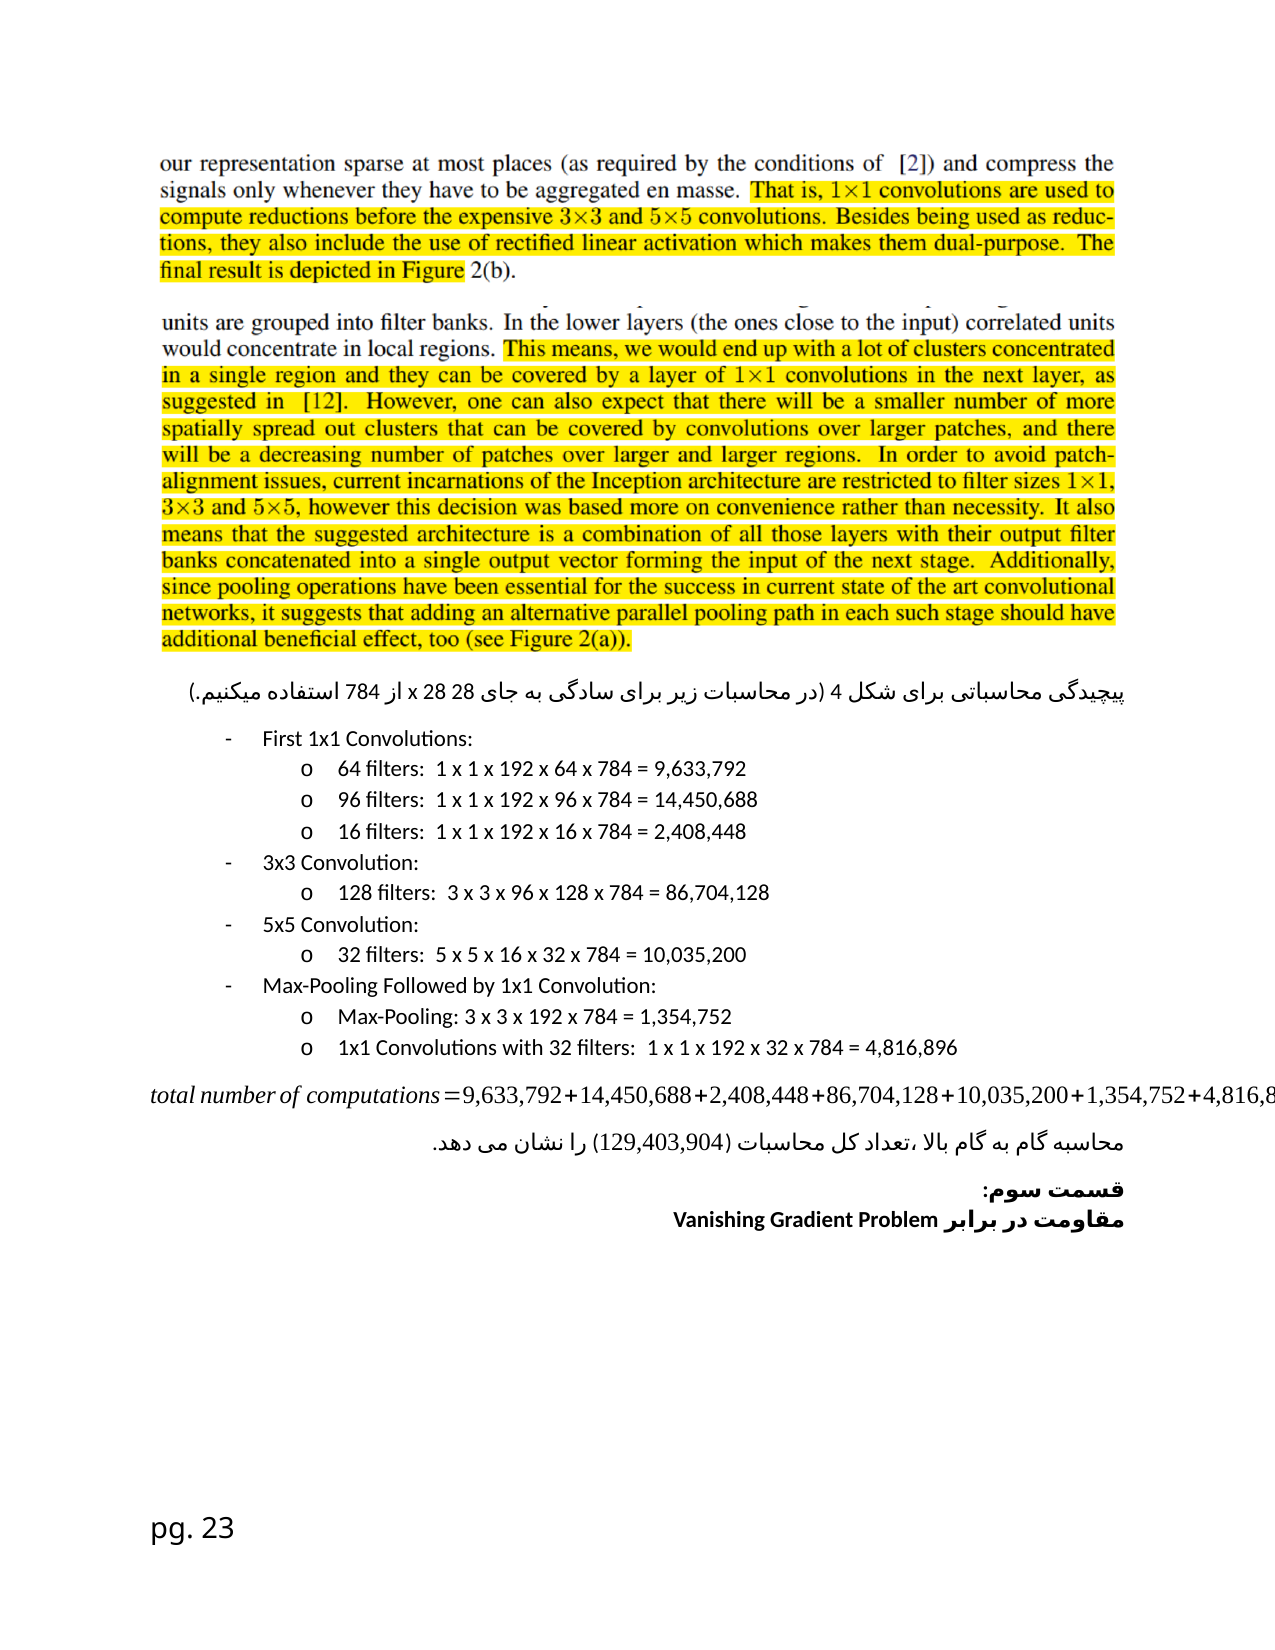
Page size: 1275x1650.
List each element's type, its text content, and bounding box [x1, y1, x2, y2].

list Max-Pooling Followed by 1x1 Convolution: [225, 972, 1125, 1000]
text محاسبه گام به گام بالا ،تعداد کل محاسبات () را نشان می دهد. [150, 1128, 1125, 1156]
list 3x3 Convolution: [225, 848, 1125, 876]
list 64 filters: 1 x 1 x 192 x 64 x 784 = 9,633,792 [300, 754, 1125, 783]
list 1x1 Convolutions with 32 filters: 1 x 1 x 192 x 32 x 784 = 4,816,896 [300, 1033, 1125, 1062]
list Max-Pooling: 3 x 3 x 192 x 784 = 1,354,752 [300, 1002, 1125, 1031]
list 128 filters: 3 x 3 x 96 x 128 x 784 = 86,704,128 [300, 878, 1125, 908]
list 32 filters: 5 x 5 x 16 x 32 x 784 = 10,035,200 [300, 940, 1125, 969]
list 16 filters: 1 x 1 x 192 x 16 x 784 = 2,408,448 [300, 817, 1125, 846]
list First 1x1 Convolutions: [225, 724, 1125, 752]
list 5x5 Convolution: [225, 910, 1125, 938]
picture [150, 150, 1125, 288]
text پیچیدگی محاسباتی برای شکل 4 (در محاسبات زیر برای سادگی به جای 28 x 28 از 784 استفاده میکنیم.) [150, 677, 1125, 705]
picture [150, 306, 1125, 658]
text قسمت سوم: مقاومت در برابر Vanishing Gradient Problem [150, 1175, 1125, 1233]
list 96 filters: 1 x 1 x 192 x 96 x 784 = 14,450,688 [300, 785, 1125, 814]
